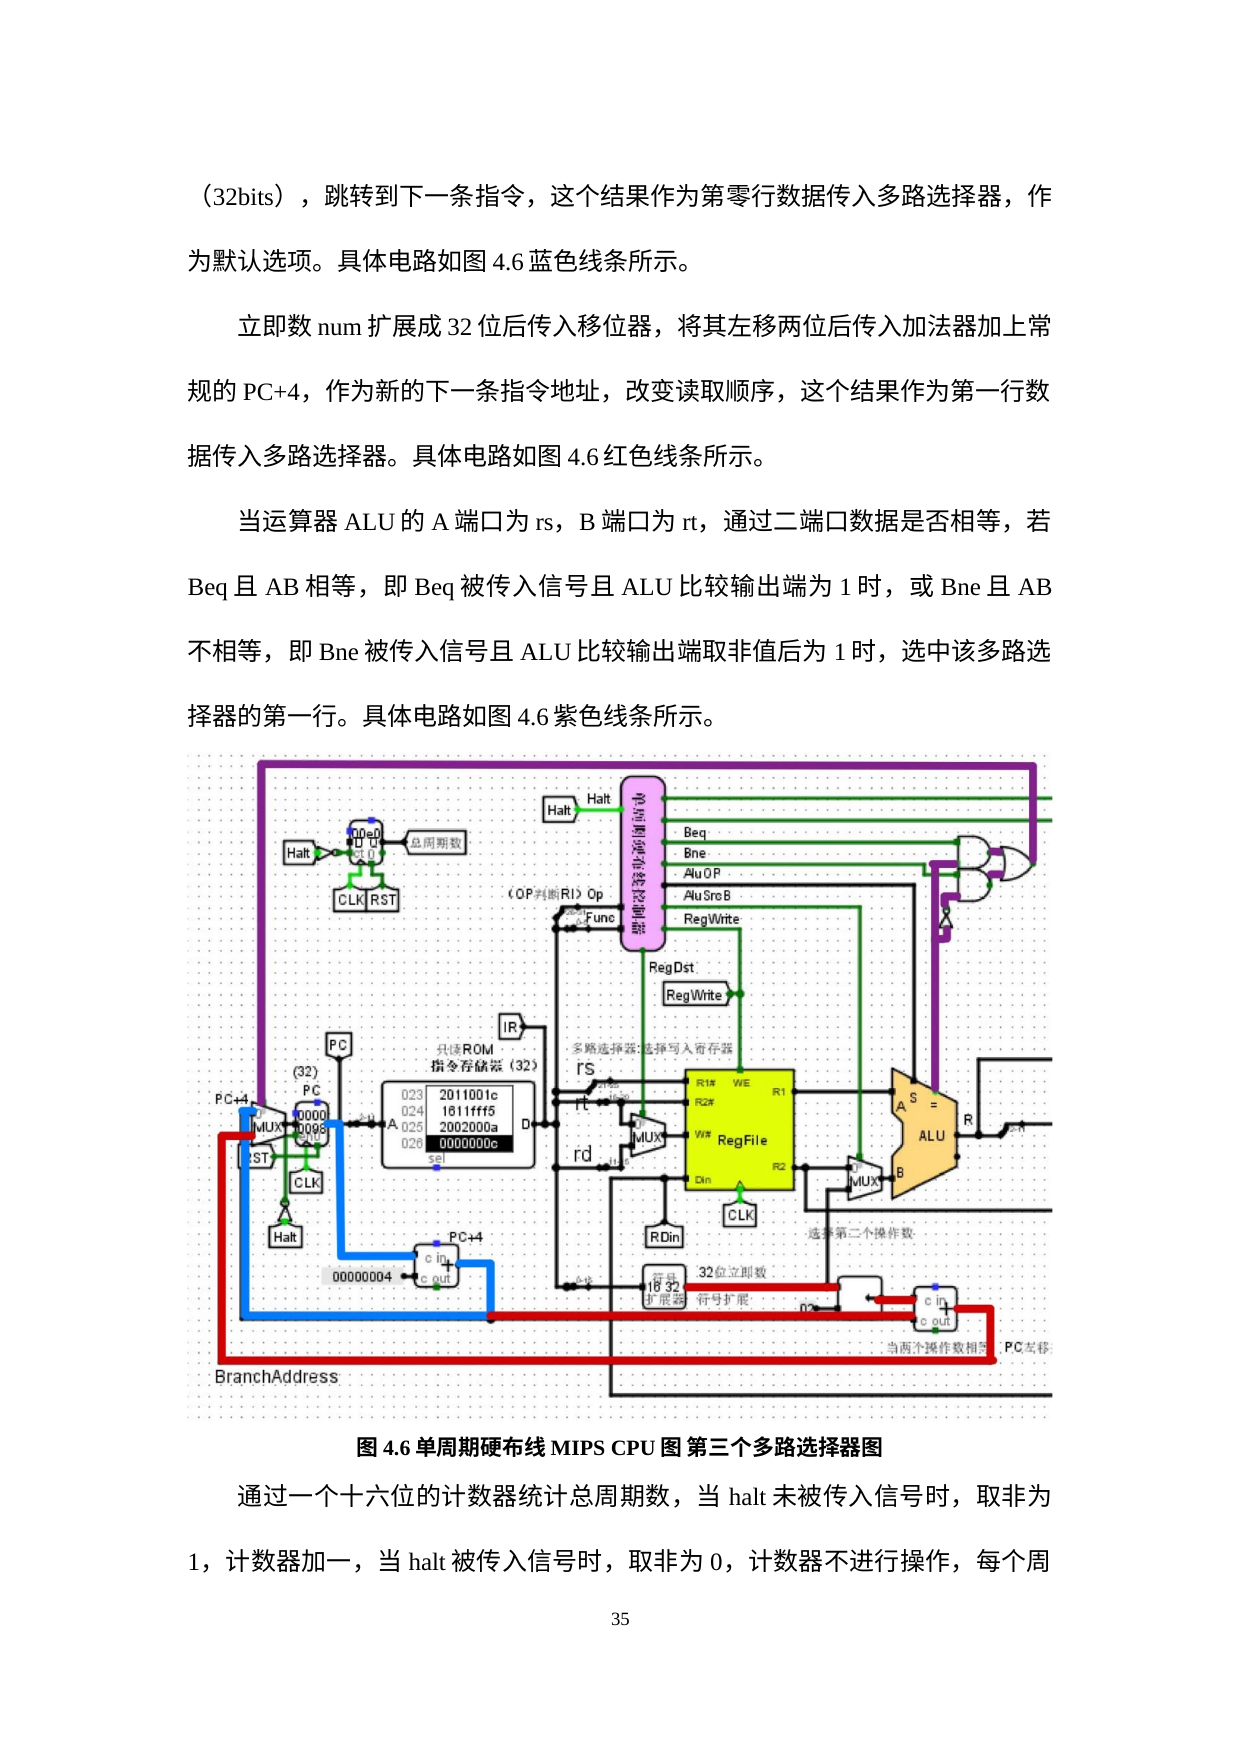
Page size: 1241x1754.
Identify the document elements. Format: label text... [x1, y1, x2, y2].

picture [187, 747, 1053, 1423]
list 立即数num扩展成32位后传入移位器，将其左移两位后传入加法器加上常规的PC+4，作为新的下一条指令地址，改变读取顺序，这个结果作为第一行数据传入多路选择器。具体电路如图4.6红色线条所示。 [187, 292, 1053, 487]
list 当运算器ALU的A端口为rs，B端口为rt，通过二端口数据是否相等，若Beq且AB相等，即Beq被传入信号且ALU比较输出端为1时，或Bne且AB不相等，即Bne被传入信号且ALU比较输出端取非值后为1时，选中该多路选择器的第一行。具体电路如图4.6紫色线条所示。 [187, 487, 1053, 747]
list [187, 162, 1053, 292]
list 图4.6单周期硬布线MIPS CPU图 第三个多路选择器图 [187, 1429, 1053, 1462]
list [187, 1462, 1053, 1592]
